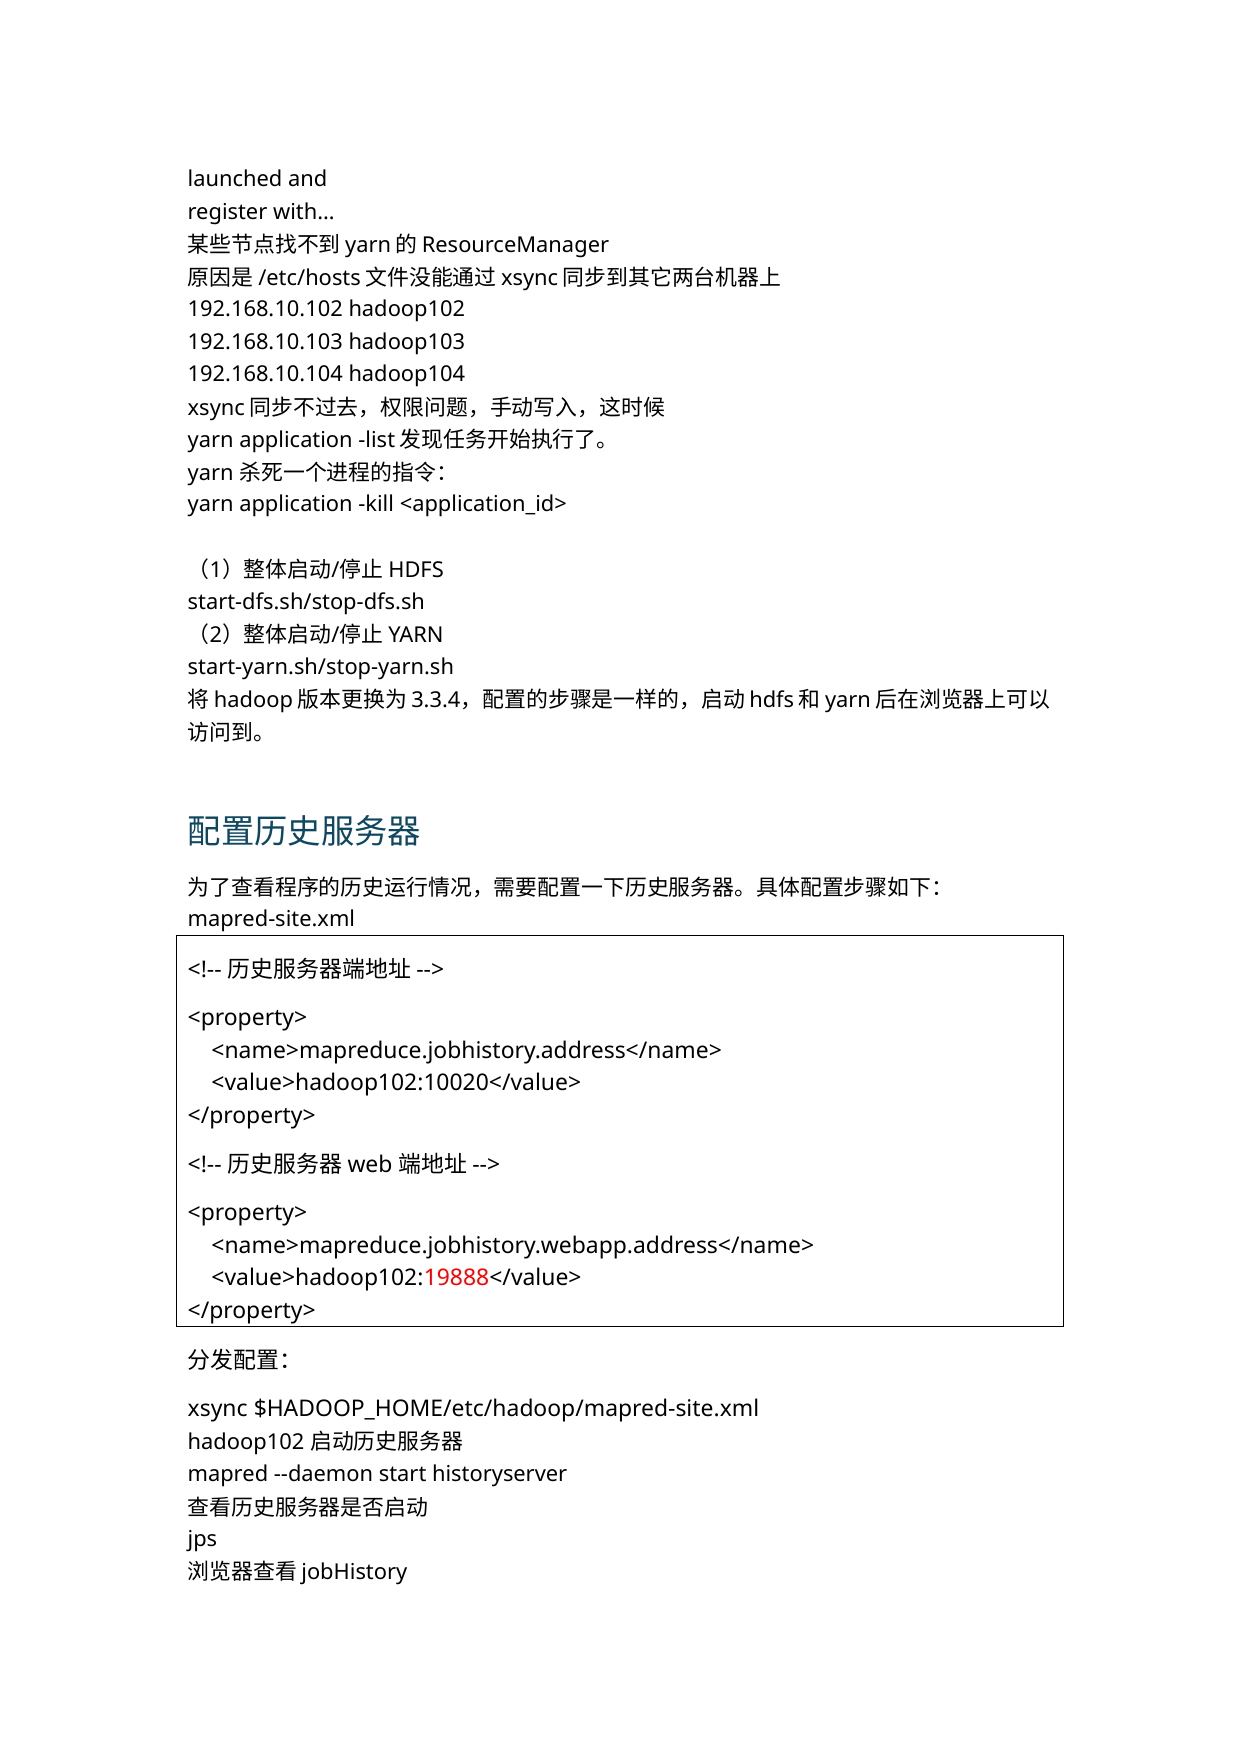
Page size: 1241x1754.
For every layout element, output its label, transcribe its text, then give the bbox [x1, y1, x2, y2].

text mapred-site.xml [187, 902, 1053, 934]
text （2）整体启动/停止 YARN [187, 617, 1053, 649]
text 浏览器查看jobHistory [187, 1554, 1053, 1587]
table_header <!-- 历史服务器端地址 --> <property> <name>mapreduce.jobhistory.address</name> <value>hadoop102:10020</value> </property> <!-- 历史服务器 web 端地址 --> <property> <name>mapreduce.jobhistory.webapp.address</name> <value>hadoop102:19888</value> </property> [177, 936, 1063, 1326]
text 为了查看程序的历史运行情况，需要配置一下历史服务器。具体配置步骤如下： [187, 869, 1053, 902]
text start-yarn.sh/stop-yarn.sh [187, 649, 1053, 682]
text 原因是 /etc/hosts文件没能通过xsync同步到其它两台机器上 [187, 259, 1053, 292]
text 某些节点找不到yarn的ResourceManager [187, 227, 1053, 259]
text yarn application -list发现任务开始执行了。 [187, 422, 1053, 454]
text 将hadoop版本更换为3.3.4，配置的步骤是一样的，启动hdfs和yarn后在浏览器上可以访问到。 [187, 682, 1053, 747]
text mapred --daemon start historyserver [187, 1457, 1053, 1489]
text yarn 杀死一个进程的指令： [187, 454, 1053, 487]
text yarn application -kill <application_id> [187, 487, 1053, 519]
text 192.168.10.103 hadoop103 [187, 324, 1053, 357]
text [187, 162, 1053, 194]
text register with… [187, 194, 1053, 227]
text 192.168.10.102 hadoop102 [187, 292, 1053, 324]
text xsync同步不过去，权限问题，手动写入，这时候 [187, 389, 1053, 422]
text hadoop102 启动历史服务器 [187, 1424, 1053, 1457]
text xsync $HADOOP_HOME/etc/hadoop/mapred-site.xml [187, 1392, 1053, 1424]
text 查看历史服务器是否启动 [187, 1489, 1053, 1522]
text start-dfs.sh/stop-dfs.sh [187, 584, 1053, 617]
text 分发配置： [187, 1327, 1053, 1392]
subtitle 配置历史服务器 [187, 796, 1053, 861]
text 192.168.10.104 hadoop104 [187, 357, 1053, 389]
text （1）整体启动/停止 HDFS [187, 552, 1053, 584]
text jps [187, 1522, 1053, 1554]
